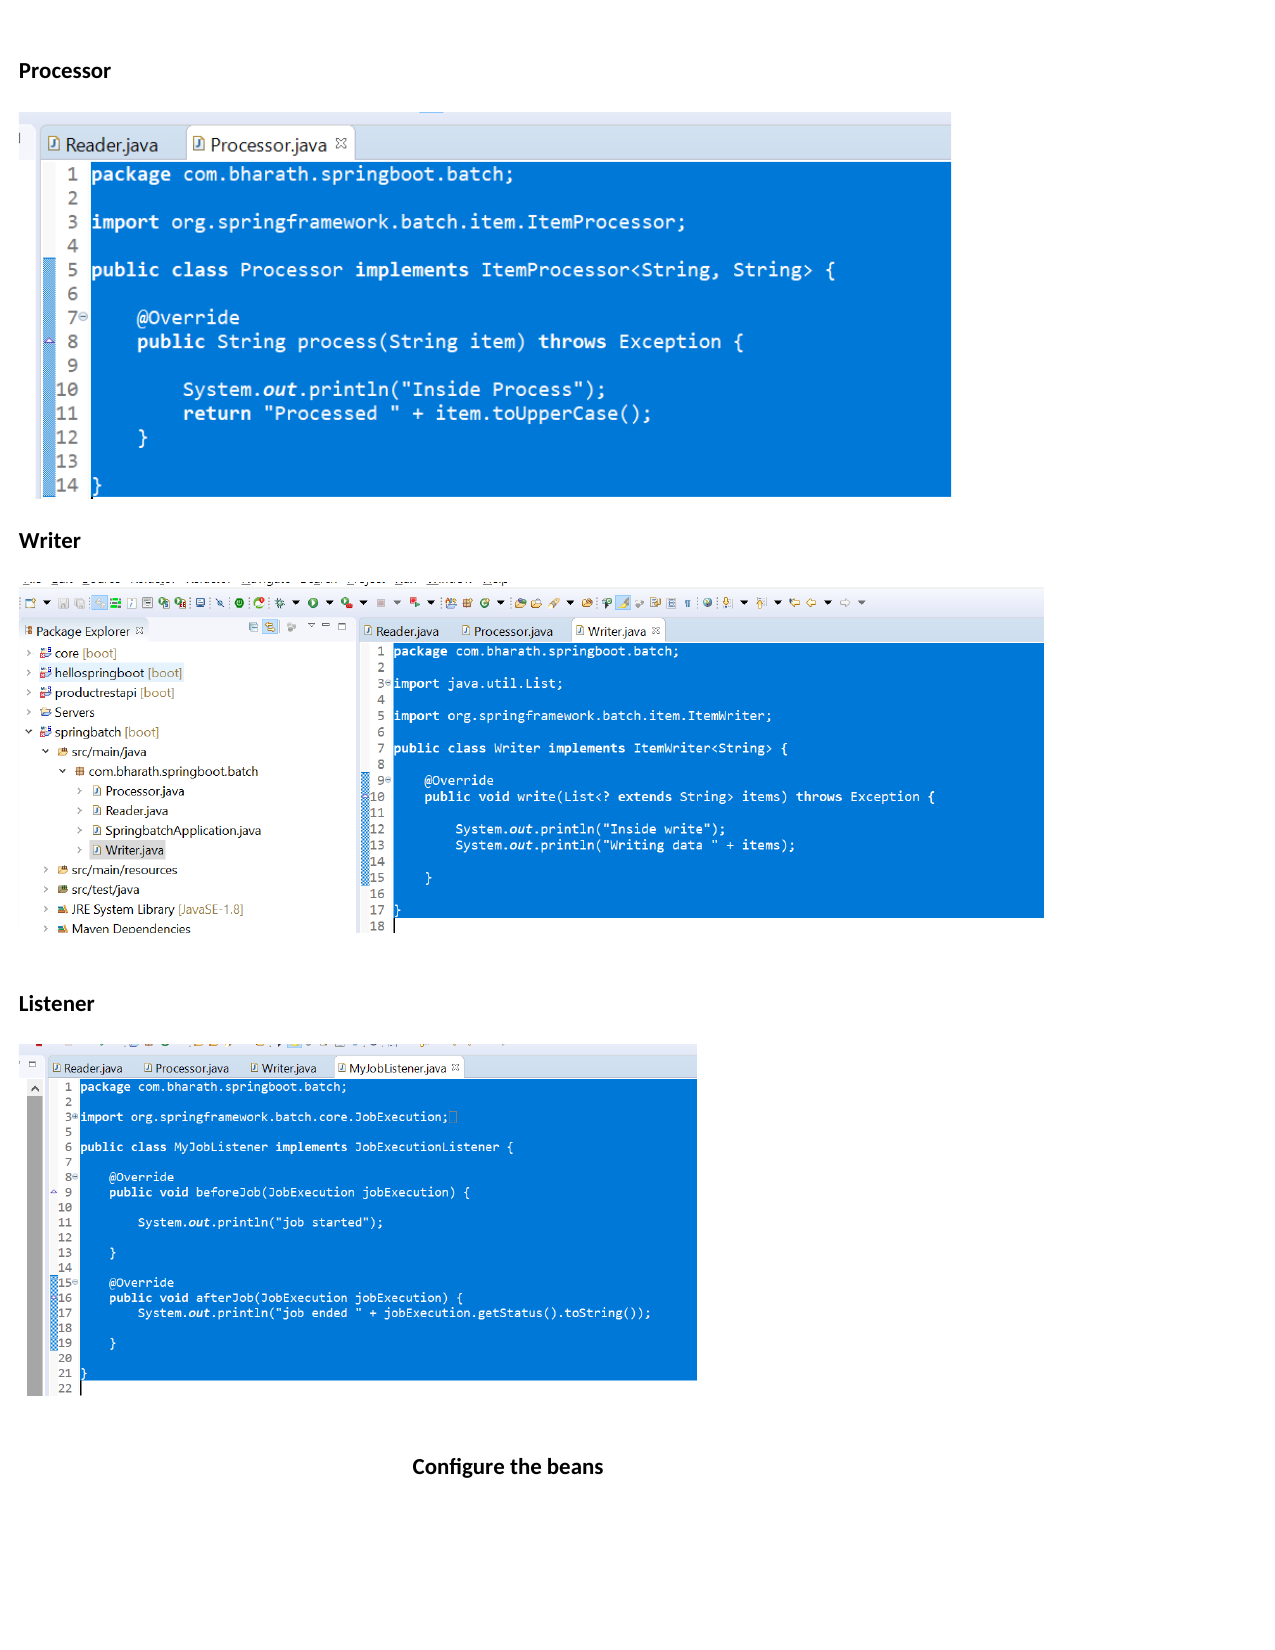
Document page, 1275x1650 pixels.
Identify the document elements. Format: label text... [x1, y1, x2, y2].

picture [18, 112, 952, 499]
text Listener [19, 989, 1247, 1017]
text Configure the beans [412, 1452, 1247, 1480]
picture [18, 1044, 697, 1396]
text Processor [19, 56, 1247, 84]
picture [18, 582, 1044, 933]
text Writer [19, 527, 1247, 555]
